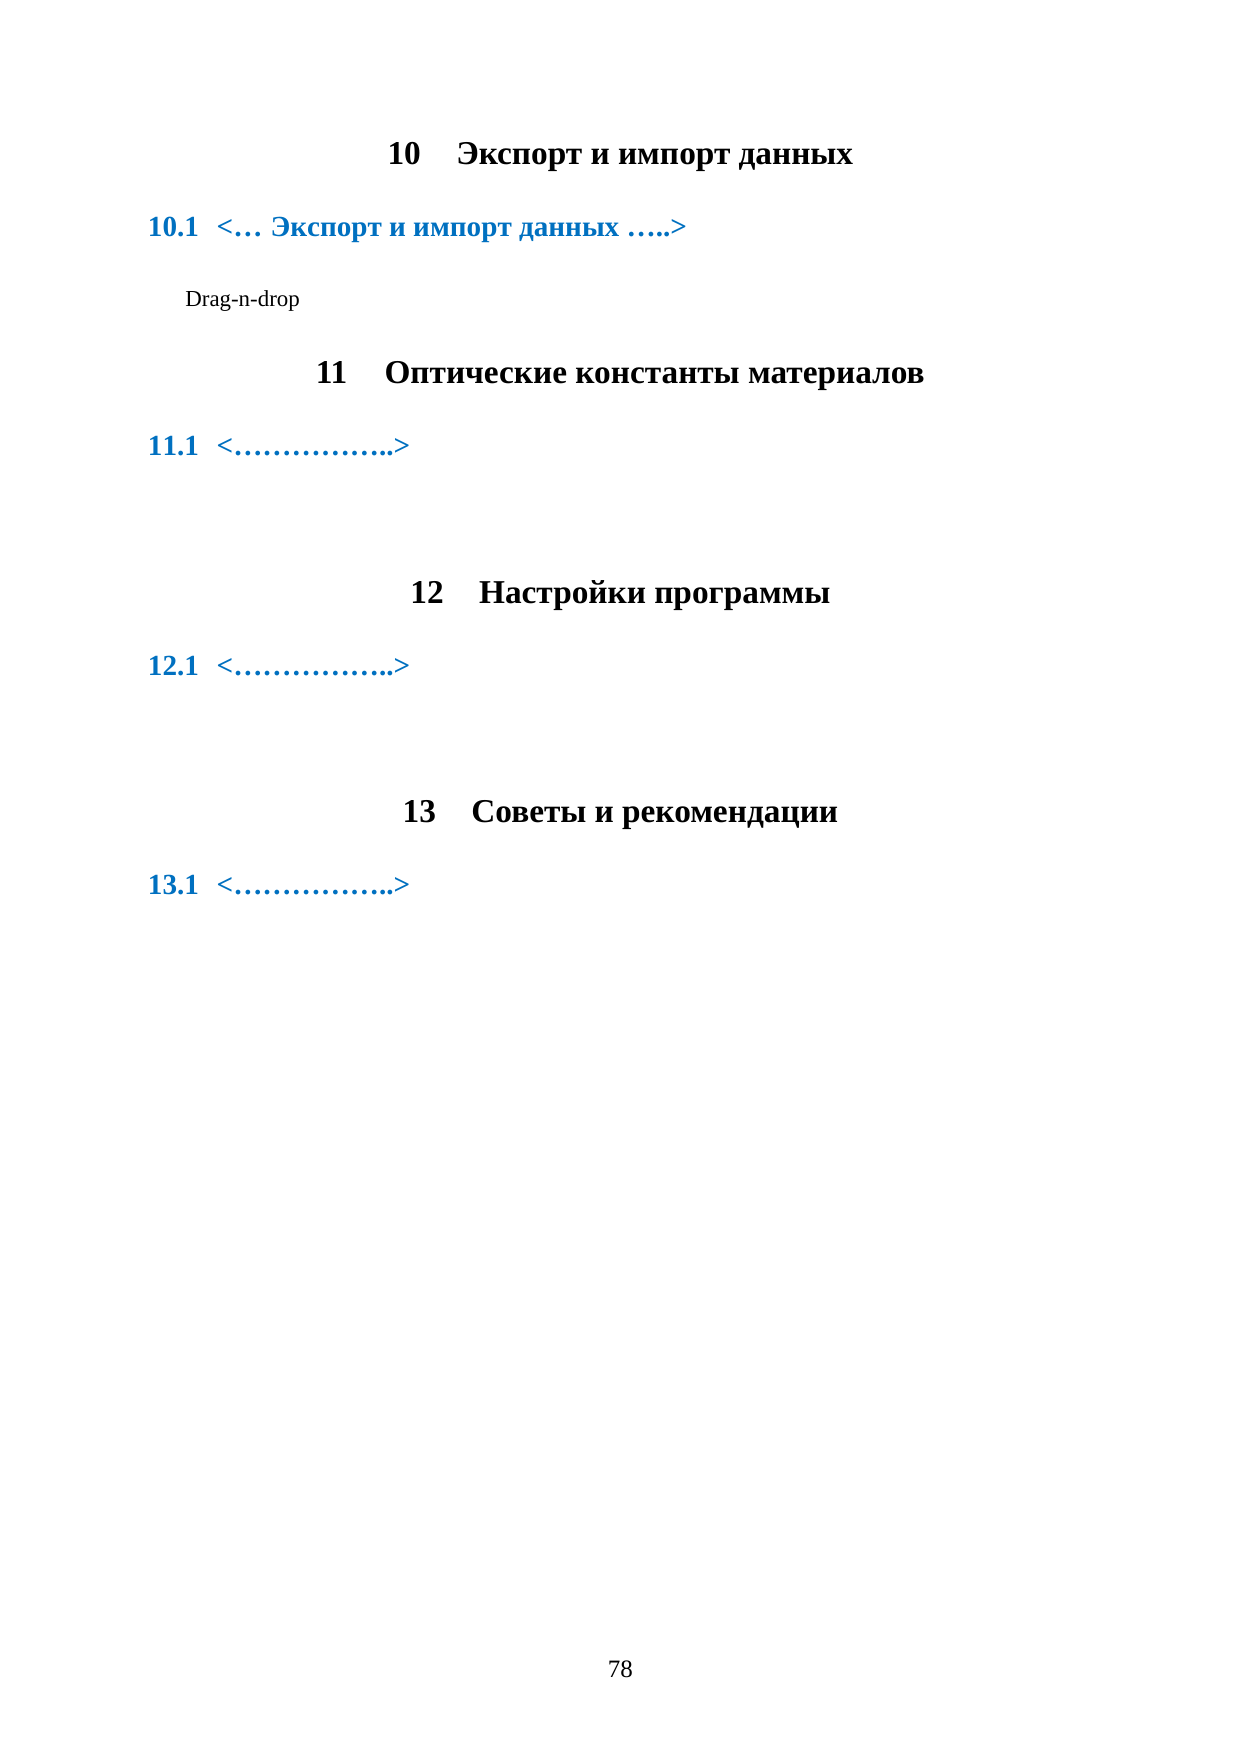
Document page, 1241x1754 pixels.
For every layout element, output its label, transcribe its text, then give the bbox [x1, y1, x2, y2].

subtitle Экспорт и импорт данных [148, 133, 1093, 171]
subtitle <……………..> [148, 428, 1093, 462]
subtitle Советы и рекомендации [148, 792, 1093, 830]
subtitle Оптические константы материалов [148, 352, 1093, 391]
subtitle Настройки программы [148, 572, 1093, 610]
subtitle <……………..> [148, 867, 1093, 901]
text Drag-n-drop [148, 285, 1093, 311]
subtitle <……………..> [148, 648, 1093, 681]
subtitle <… Экспорт и импорт данных …..> [148, 209, 1093, 242]
